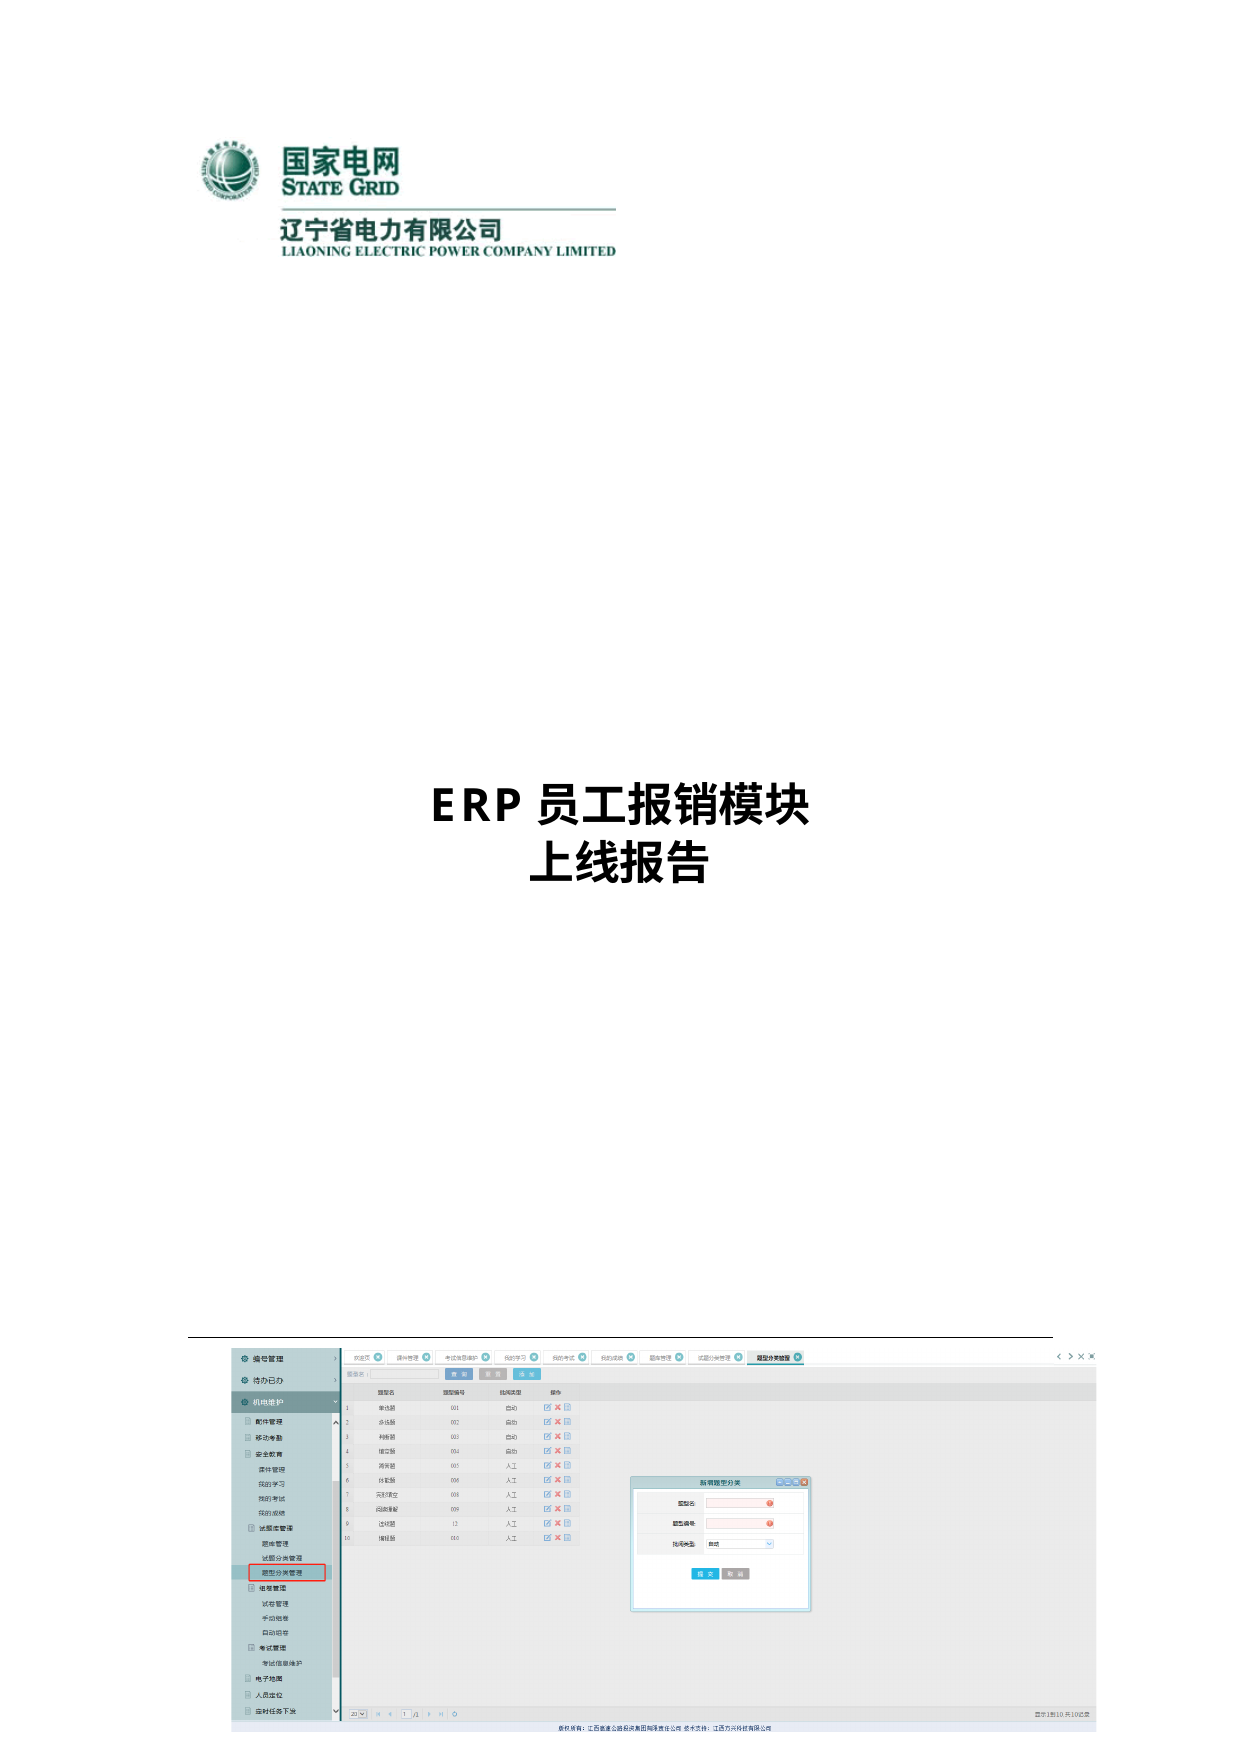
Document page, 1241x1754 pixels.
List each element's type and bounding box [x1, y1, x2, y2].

picture [231, 1348, 1097, 1732]
